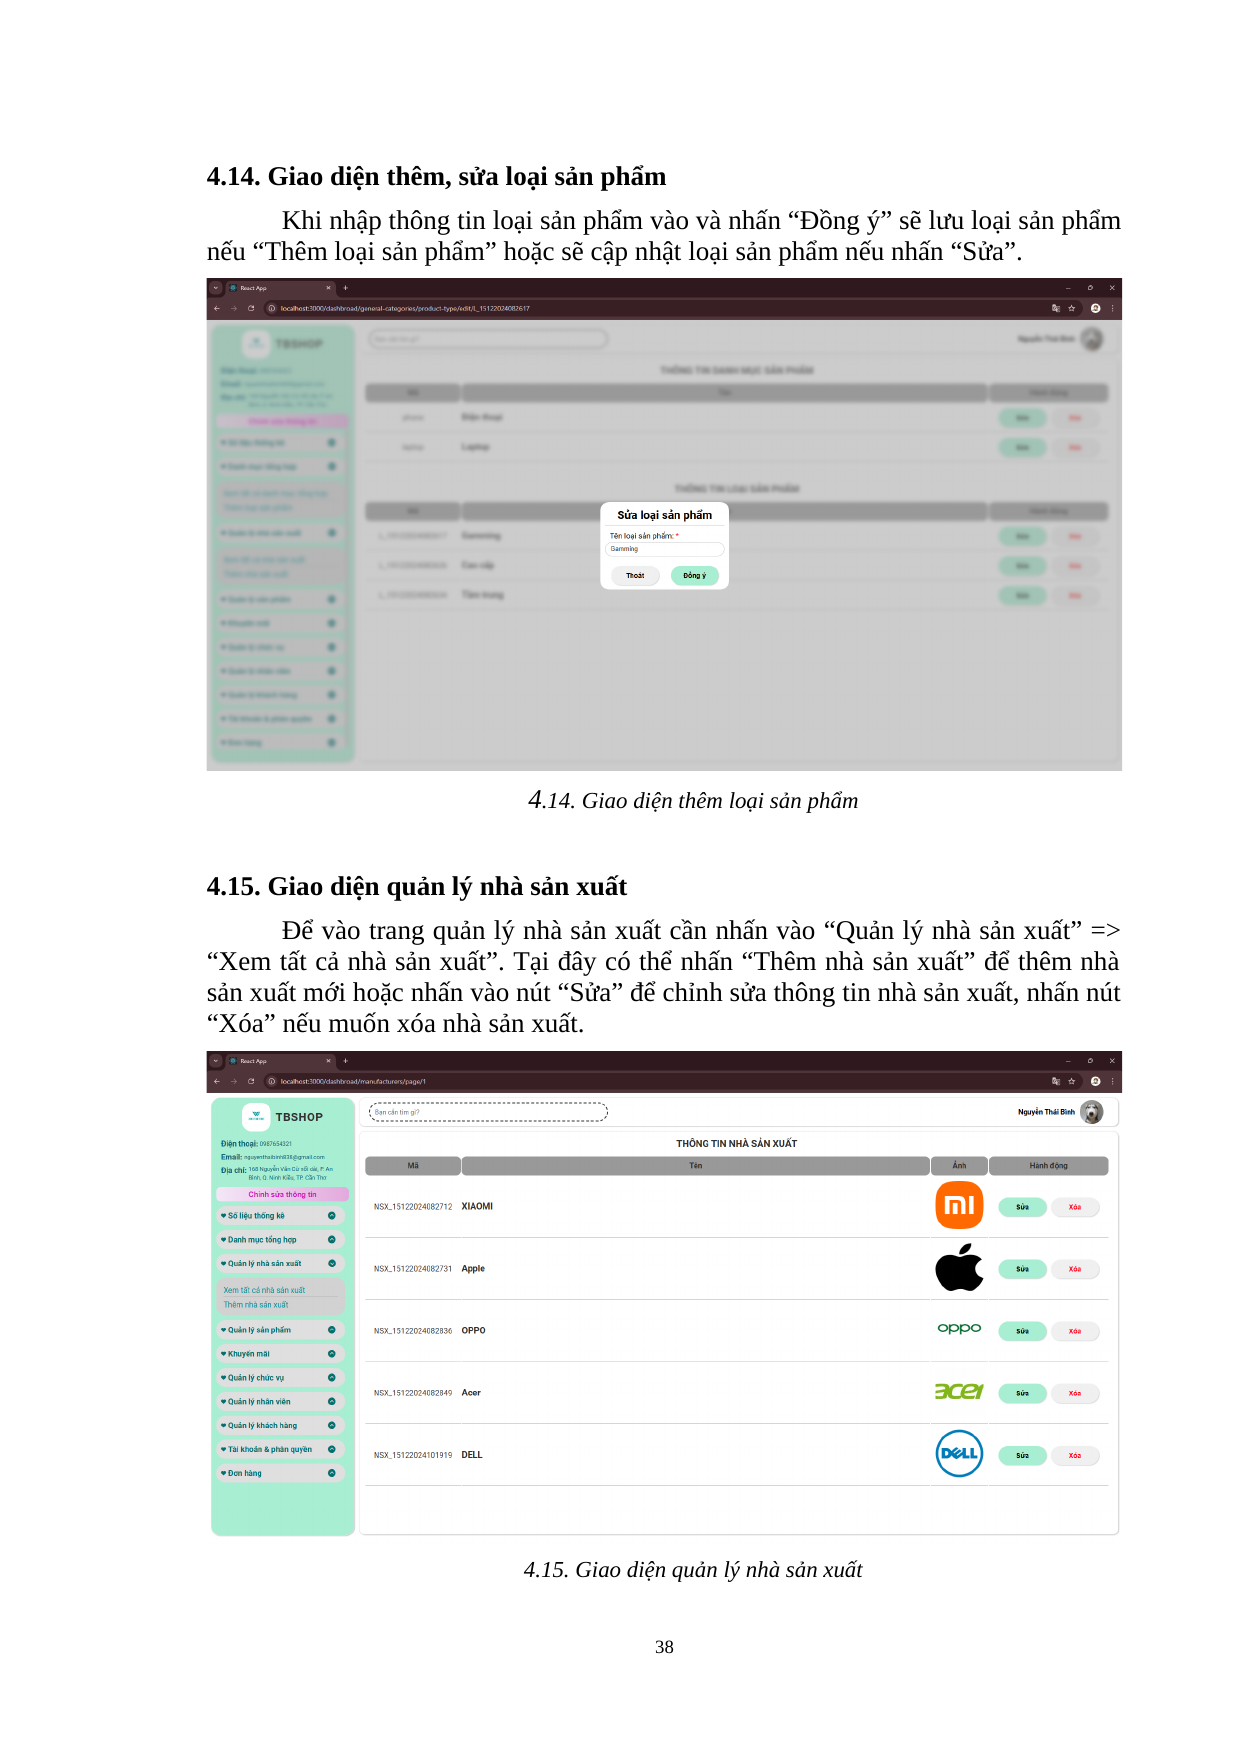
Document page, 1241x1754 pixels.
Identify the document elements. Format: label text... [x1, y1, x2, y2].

picture [206, 1051, 1123, 1544]
text 4.14. Giao diện thêm loại sản phẩm [207, 783, 1122, 814]
text Khi nhập thông tin loại sản phẩm vào và nhấn “Đồng ý” sẽ lưu loại sản phẩm nếu “Thêm loại sản phẩm” hoặc sẽ cập nhật loại sản phẩm nếu nhấn “Sửa”. [207, 204, 1122, 266]
text 4.14. Giao diện thêm, sửa loại sản phẩm [207, 160, 1122, 191]
text Để vào trang quản lý nhà sản xuất cần nhấn vào “Quản lý nhà sản xuất” => “Xem tất cả nhà sản xuất”. Tại đây có thể nhấn “Thêm nhà sản xuất” để thêm nhà sản xuất mới hoặc nhấn vào nút “Sửa” để chỉnh sửa thông tin nhà sản xuất, nhấn nút “Xóa” nếu muốn xóa nhà sản xuất. [207, 914, 1122, 1039]
picture [206, 278, 1123, 771]
text 4.15. Giao diện quản lý nhà sản xuất [207, 870, 1122, 902]
text 4.15. Giao diện quản lý nhà sản xuất [207, 1556, 1122, 1582]
